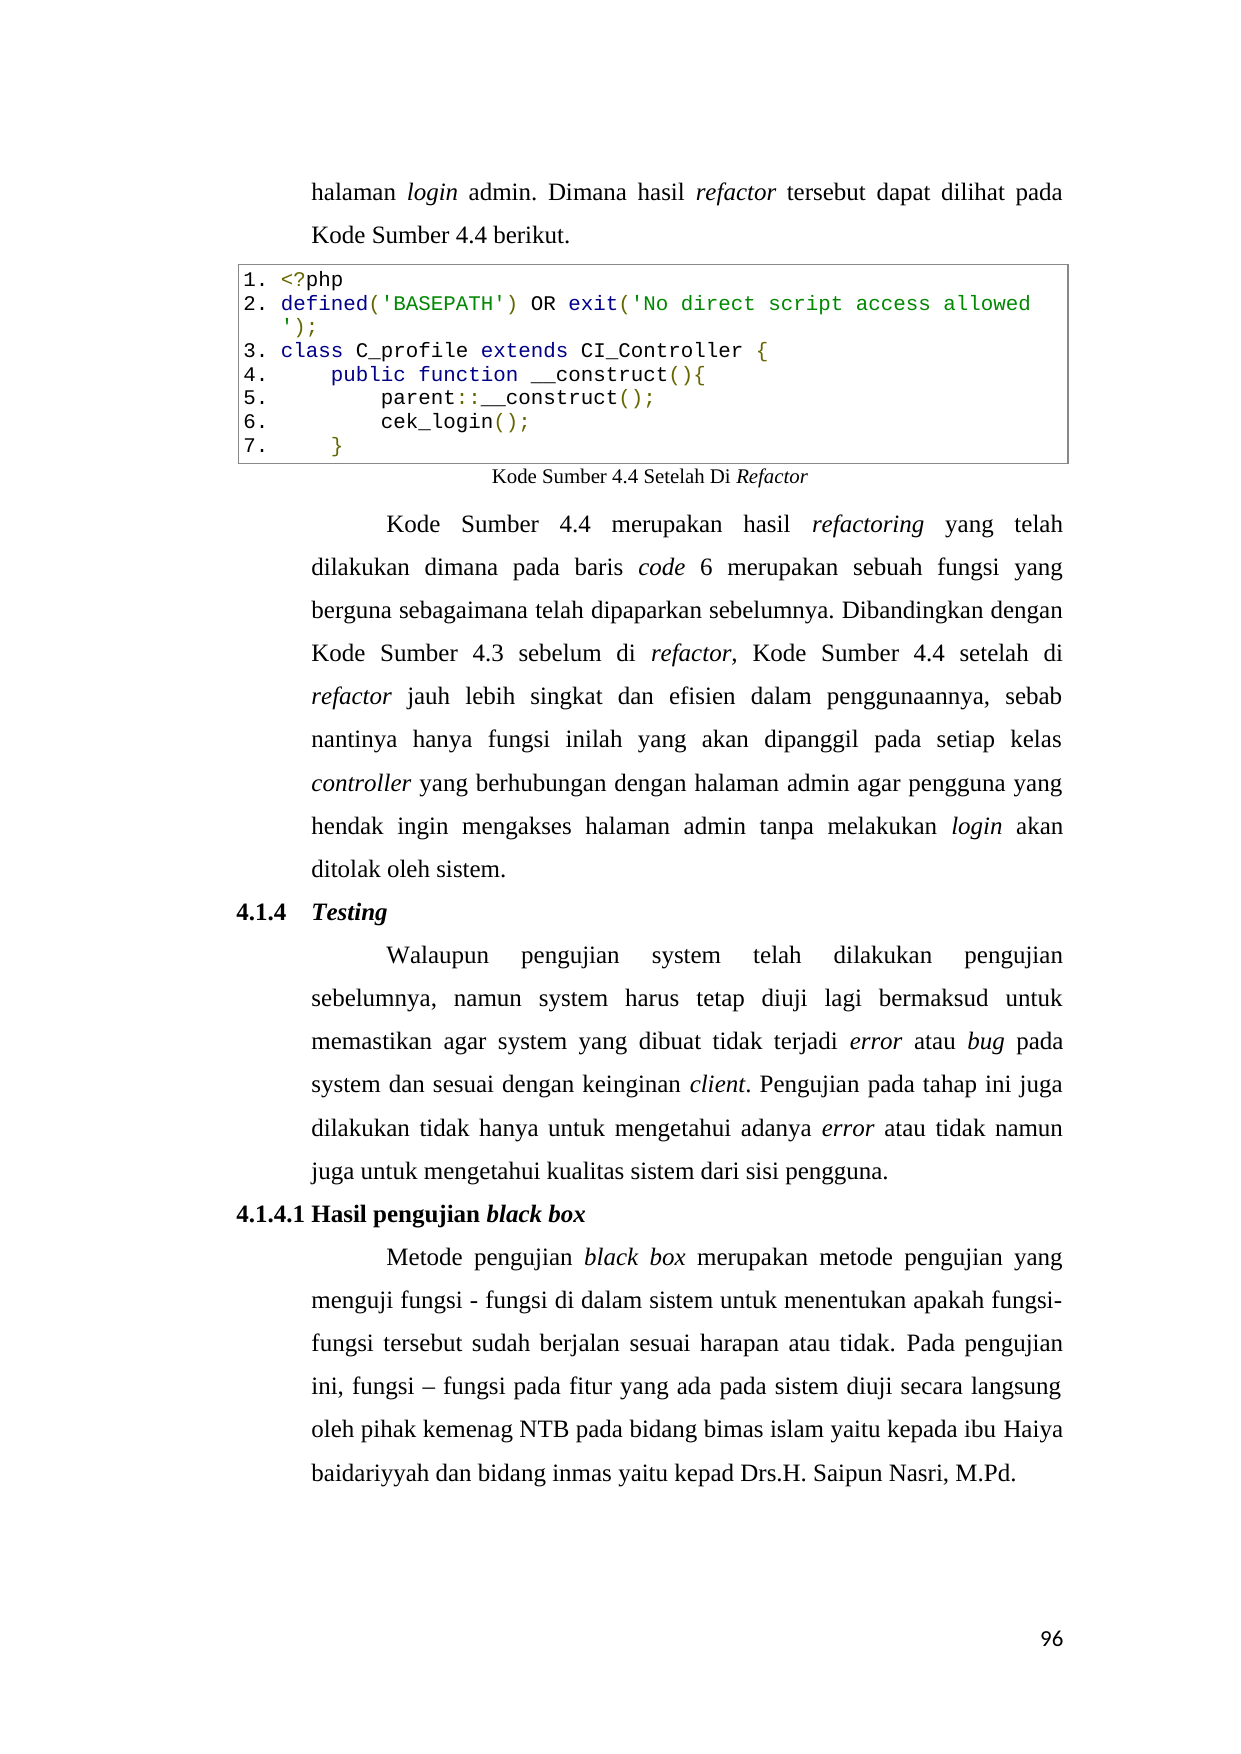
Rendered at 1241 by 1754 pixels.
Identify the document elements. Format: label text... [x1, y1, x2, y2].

list <?php [239, 265, 1067, 287]
list Testing [236, 897, 1063, 926]
list defined('BASEPATH') OR exit('No direct script access allowed'); [239, 287, 1067, 334]
text Kode Sumber 4.4 merupakan hasil refactoring yang telah dilakukan dimana pada baris code 6 merupakan sebuah fungsi yang berguna sebagaimana telah dipaparkan sebelumnya. Dibandingkan dengan Kode Sumber 4.3 sebelum di refactor, Kode Sumber 4.4 setelah di refactor jauh lebih singkat dan efisien dalam penggunaannya, sebab nantinya hanya fungsi inilah yang akan dipanggil pada setiap kelas controller yang berhubungan dengan halaman admin agar pengguna yang hendak ingin mengakses halaman admin tanpa melakukan login akan ditolak oleh sistem. [311, 509, 1063, 883]
list public function __construct(){ [239, 358, 1067, 382]
list cek_login(); [239, 405, 1067, 429]
list parent::__construct(); [239, 382, 1067, 405]
text Walaupun pengujian system telah dilakukan pengujian sebelumnya, namun system harus tetap diuji lagi bermaksud untuk memastikan agar system yang dibuat tidak terjadi error atau bug pada system dan sesuai dengan keinginan client. Pengujian pada tahap ini juga dilakukan tidak hanya untuk mengetahui adanya error atau tidak namun juga untuk mengetahui kualitas sistem dari sisi pengguna. [311, 940, 1063, 1184]
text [311, 177, 1063, 249]
list } [239, 429, 1067, 463]
list Hasil pengujian black box [236, 1199, 1063, 1228]
list class C_profile extends CI_Controller { [239, 334, 1067, 358]
text Metode pengujian black box merupakan metode pengujian yang menguji fungsi - fungsi di dalam sistem untuk menentukan apakah fungsi-fungsi tersebut sudah berjalan sesuai harapan atau tidak. Pada pengujian ini, fungsi – fungsi pada fitur yang ada pada sistem diuji secara langsung oleh pihak kemenag NTB pada bidang bimas islam yaitu kepada ibu Haiya baidariyyah dan bidang inmas yaitu kepad Drs.H. Saipun Nasri, M.Pd. [311, 1242, 1063, 1486]
text Kode Sumber 4.4 Setelah Di Refactor [236, 464, 1063, 488]
